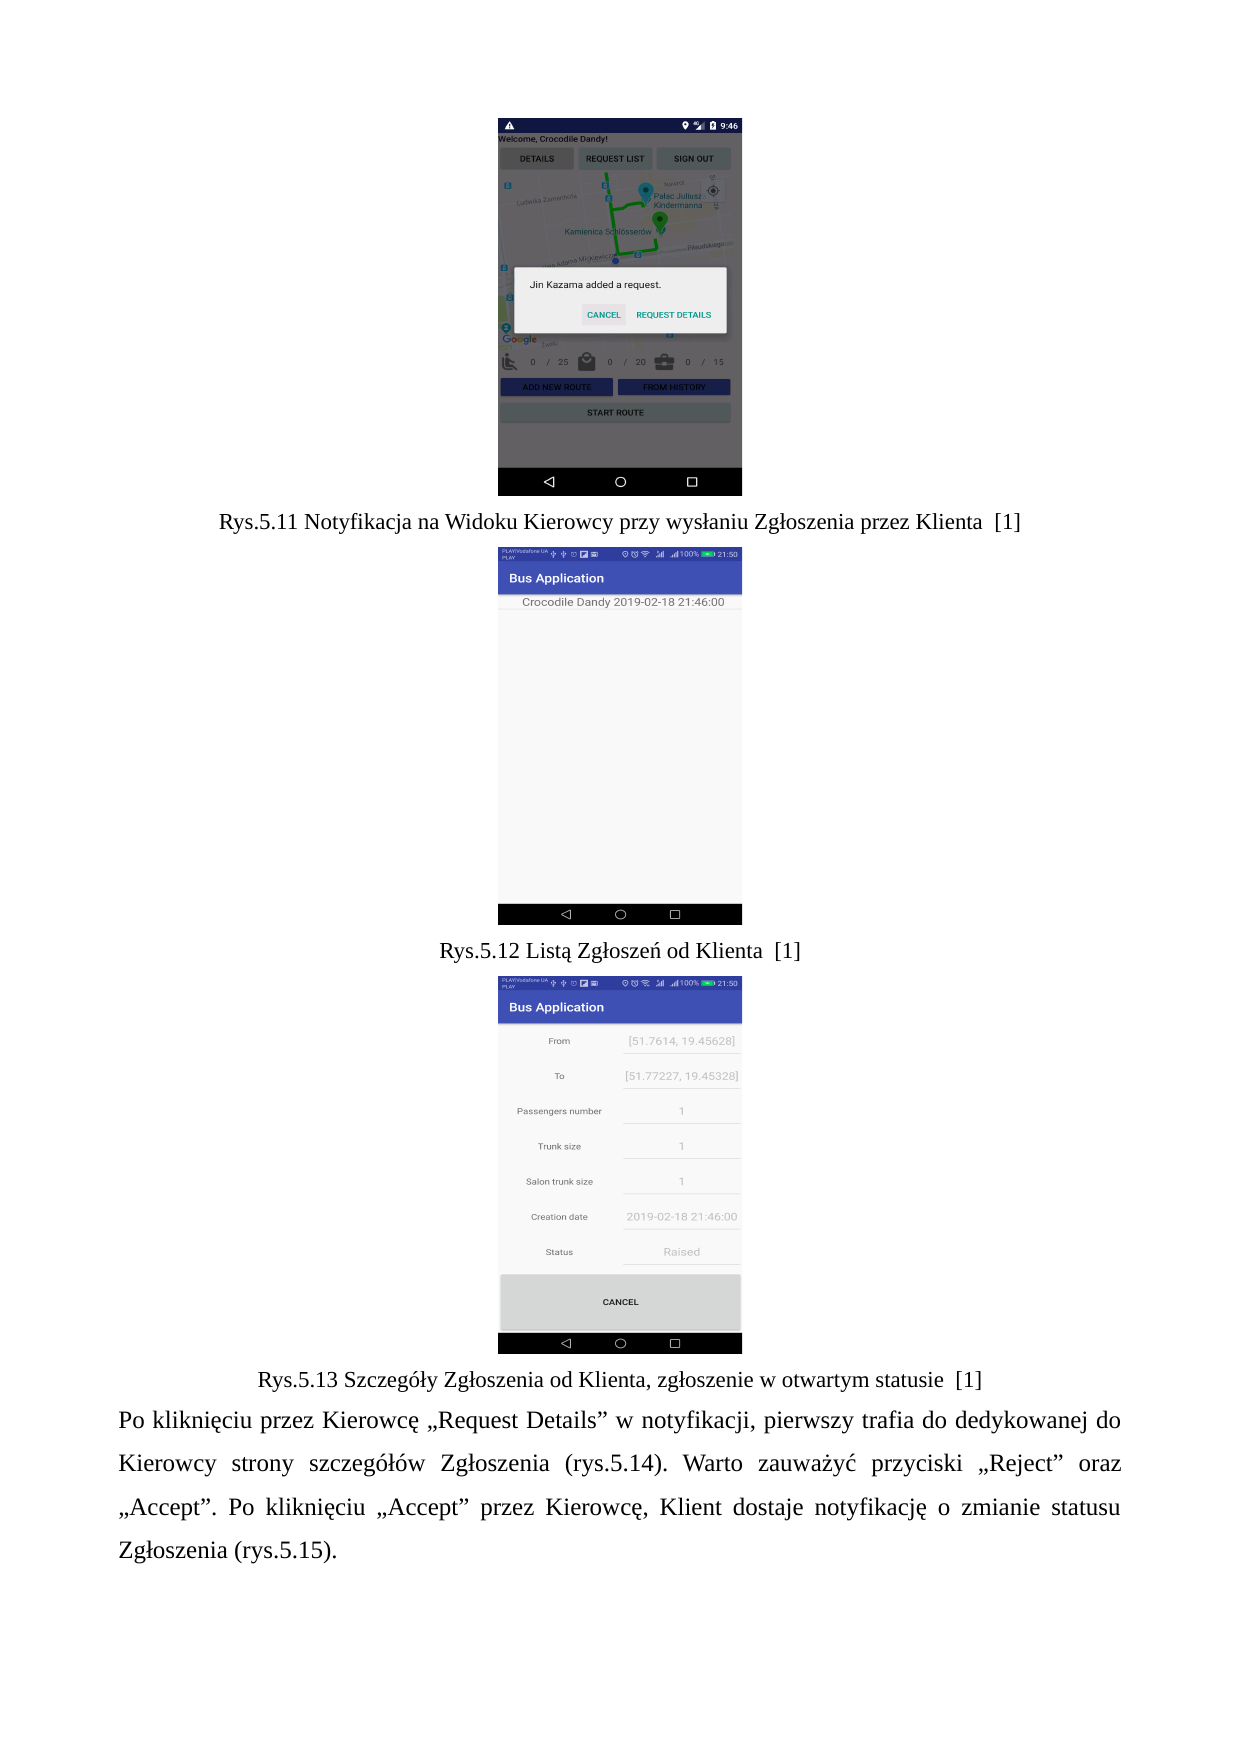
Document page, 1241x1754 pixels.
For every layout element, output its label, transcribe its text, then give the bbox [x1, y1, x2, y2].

picture [498, 976, 743, 1354]
text Rys.5.11 Notyfikacja na Widoku Kierowcy przy wysłaniu Zgłoszenia przez Klienta [1] [118, 508, 1122, 535]
text Rys.5.12 Listą Zgłoszeń od Klienta [1] [118, 937, 1122, 964]
text Rys.5.13 Szczegóły Zgłoszenia od Klienta, zgłoszenie w otwartym statusie [1] [118, 1366, 1122, 1393]
picture [498, 118, 743, 496]
picture [498, 547, 743, 925]
text Po kliknięciu przez Kierowcę „Request Details” w notyfikacji, pierwszy trafia do dedykowanej do Kierowcy strony szczegółów Zgłoszenia (rys.5.14). Warto zauważyć przyciski „Reject” oraz „Accept”. Po kliknięciu „Accept” przez Kierowcę, Klient dostaje notyfikację o zmianie statusu Zgłoszenia (rys.5.15). [118, 1405, 1122, 1563]
